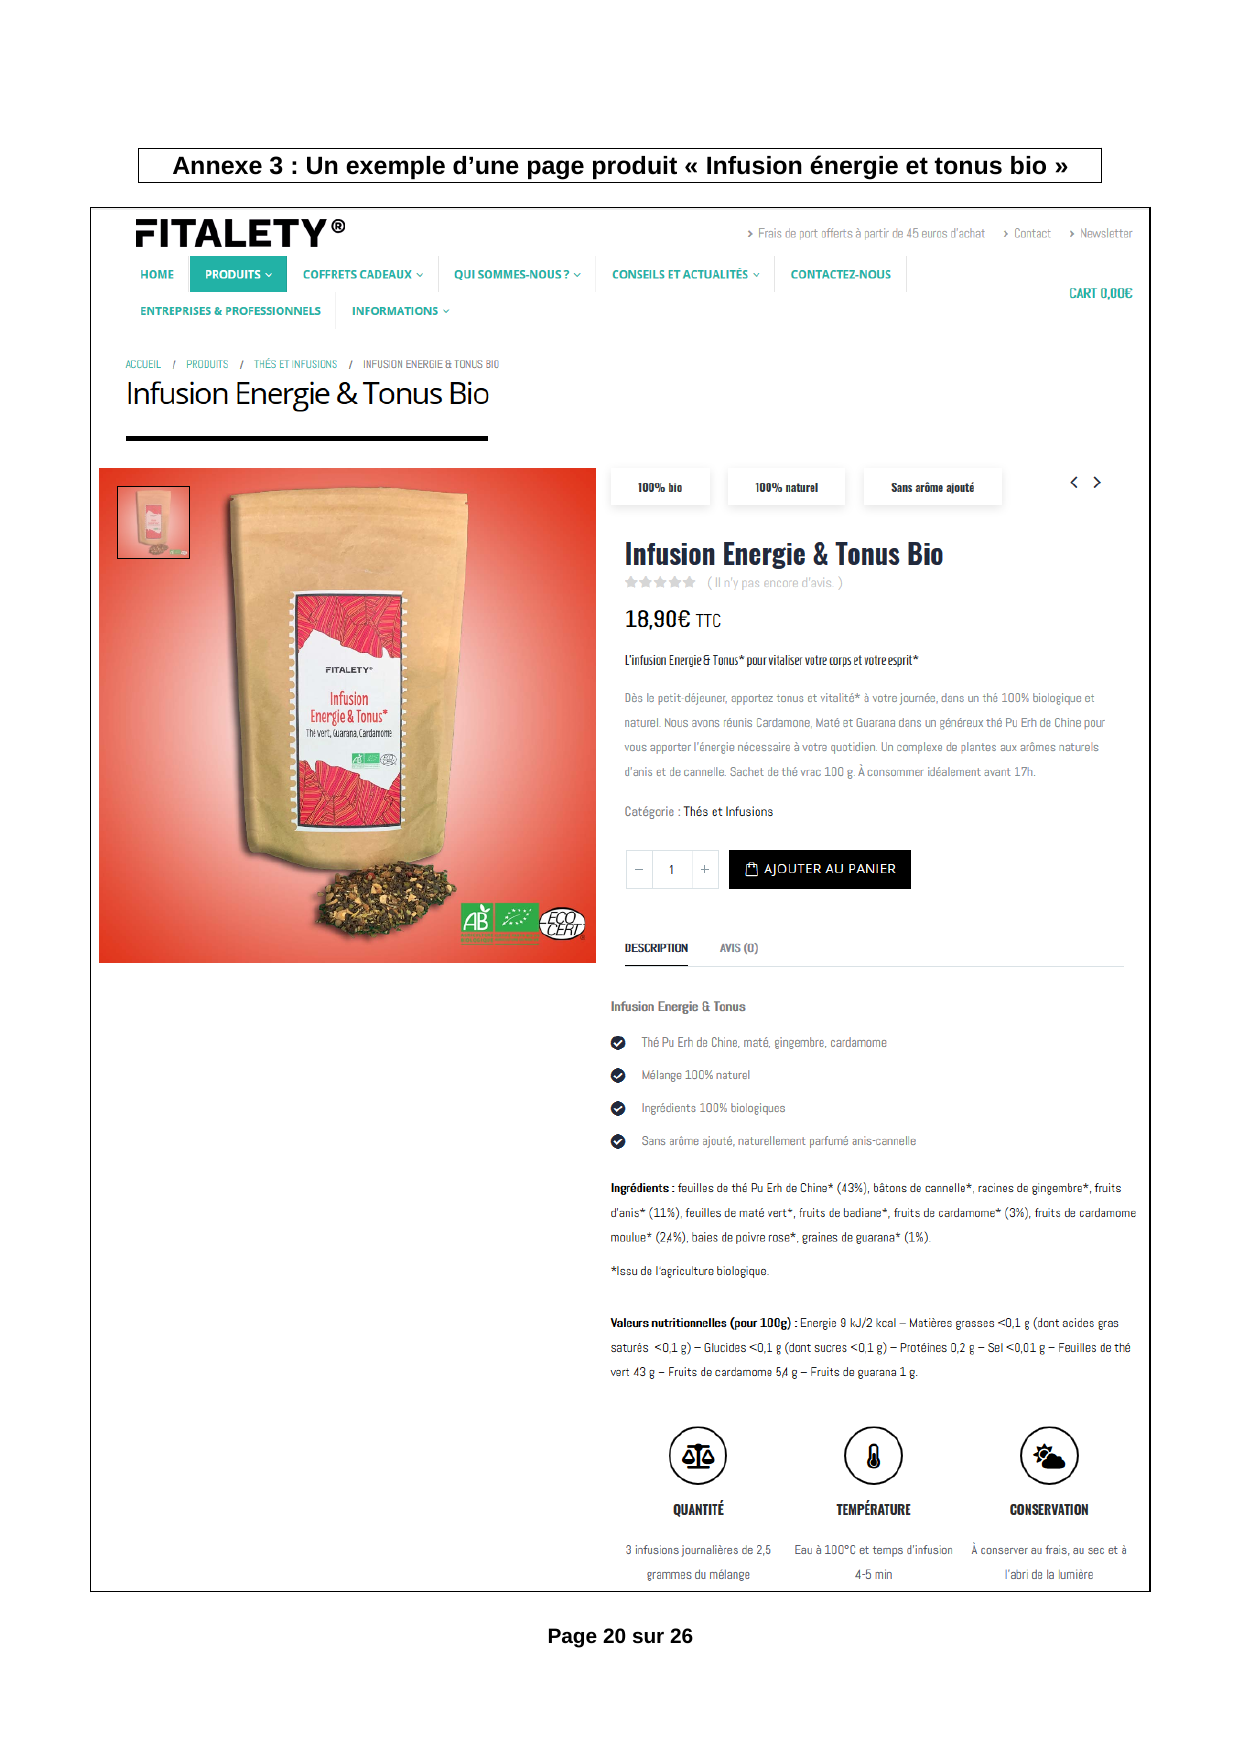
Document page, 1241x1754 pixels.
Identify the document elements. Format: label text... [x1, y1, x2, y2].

text Annexe 3 : Un exemple d’une page produit « Infusion énergie et tonus bio » [139, 149, 1101, 182]
picture [91, 208, 1149, 1591]
